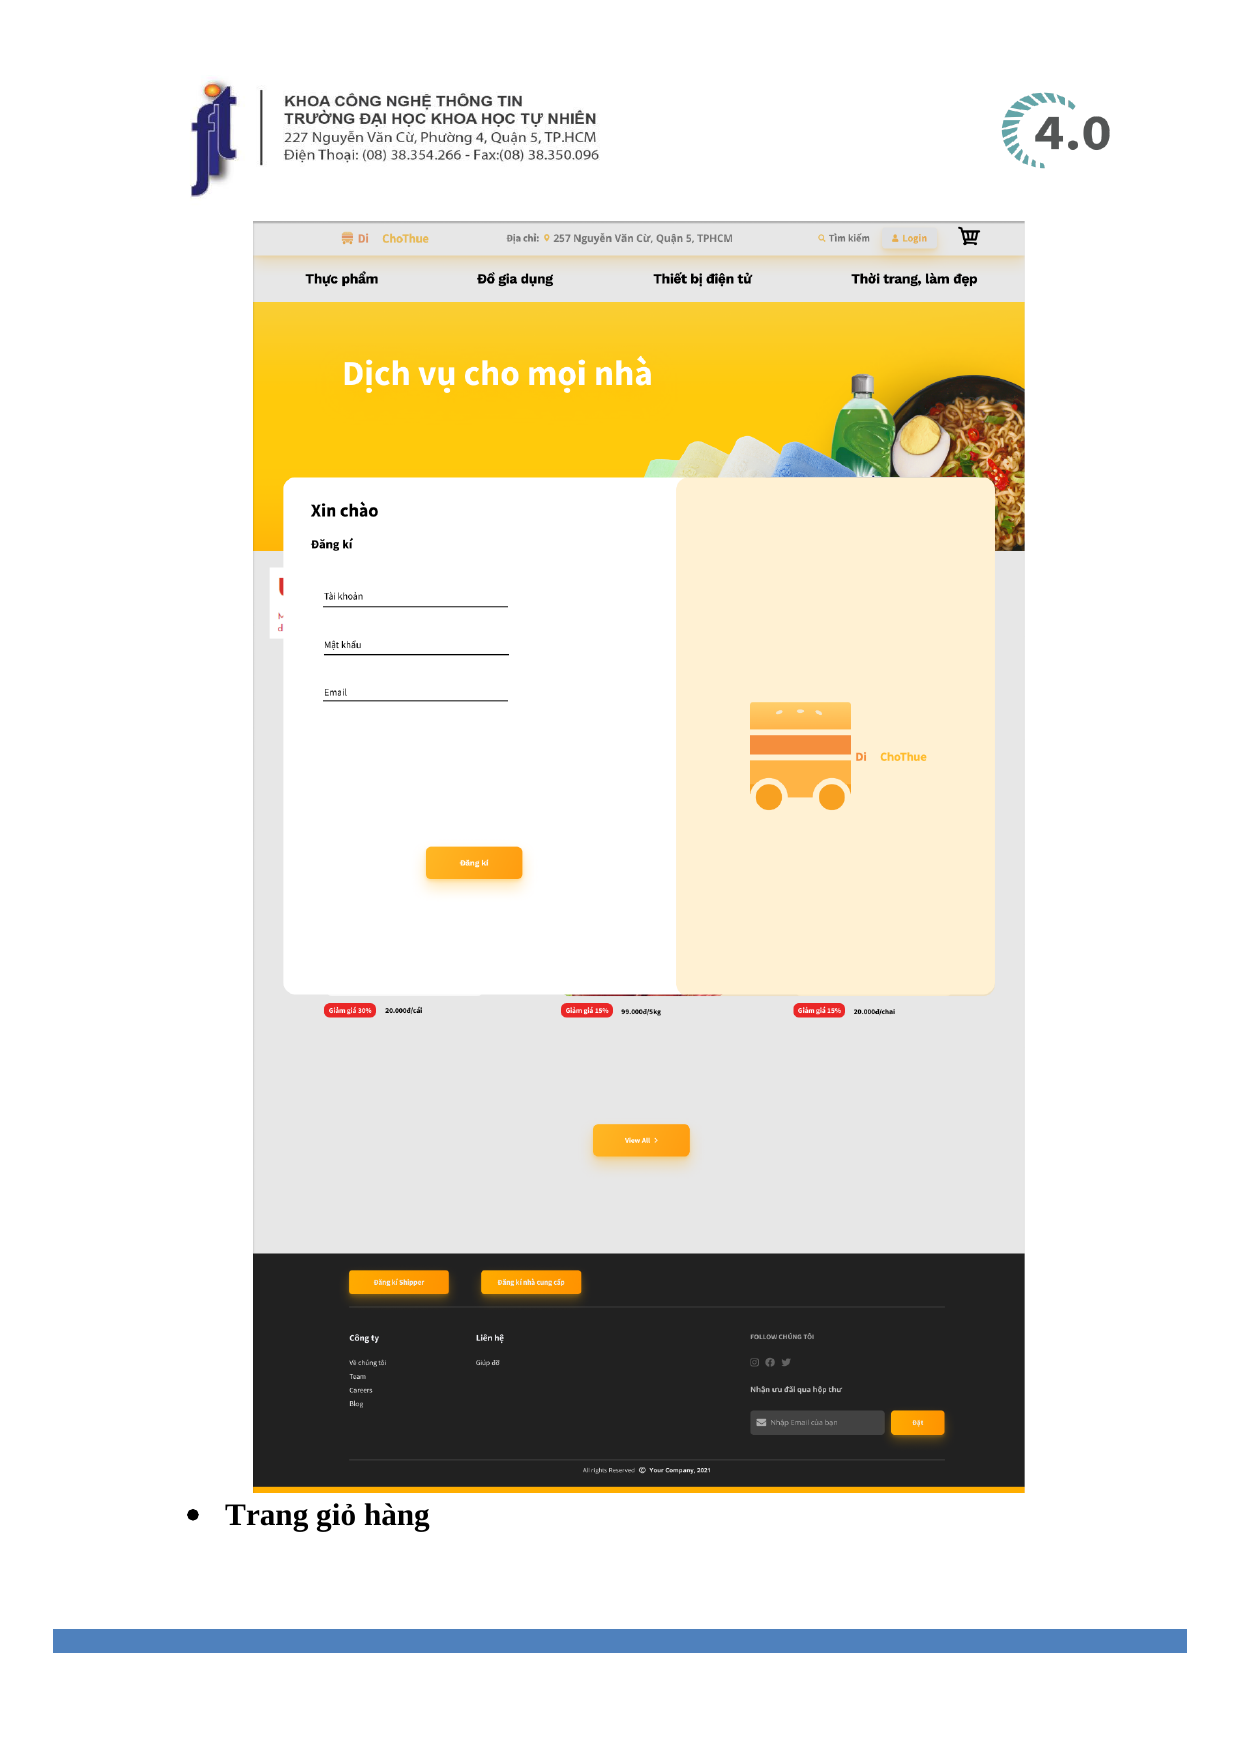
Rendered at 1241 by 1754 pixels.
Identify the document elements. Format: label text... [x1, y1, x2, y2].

picture [975, 86, 1138, 175]
list Trang giỏ hàng [187, 1497, 1090, 1532]
picture [253, 221, 1025, 1493]
picture [168, 75, 632, 218]
